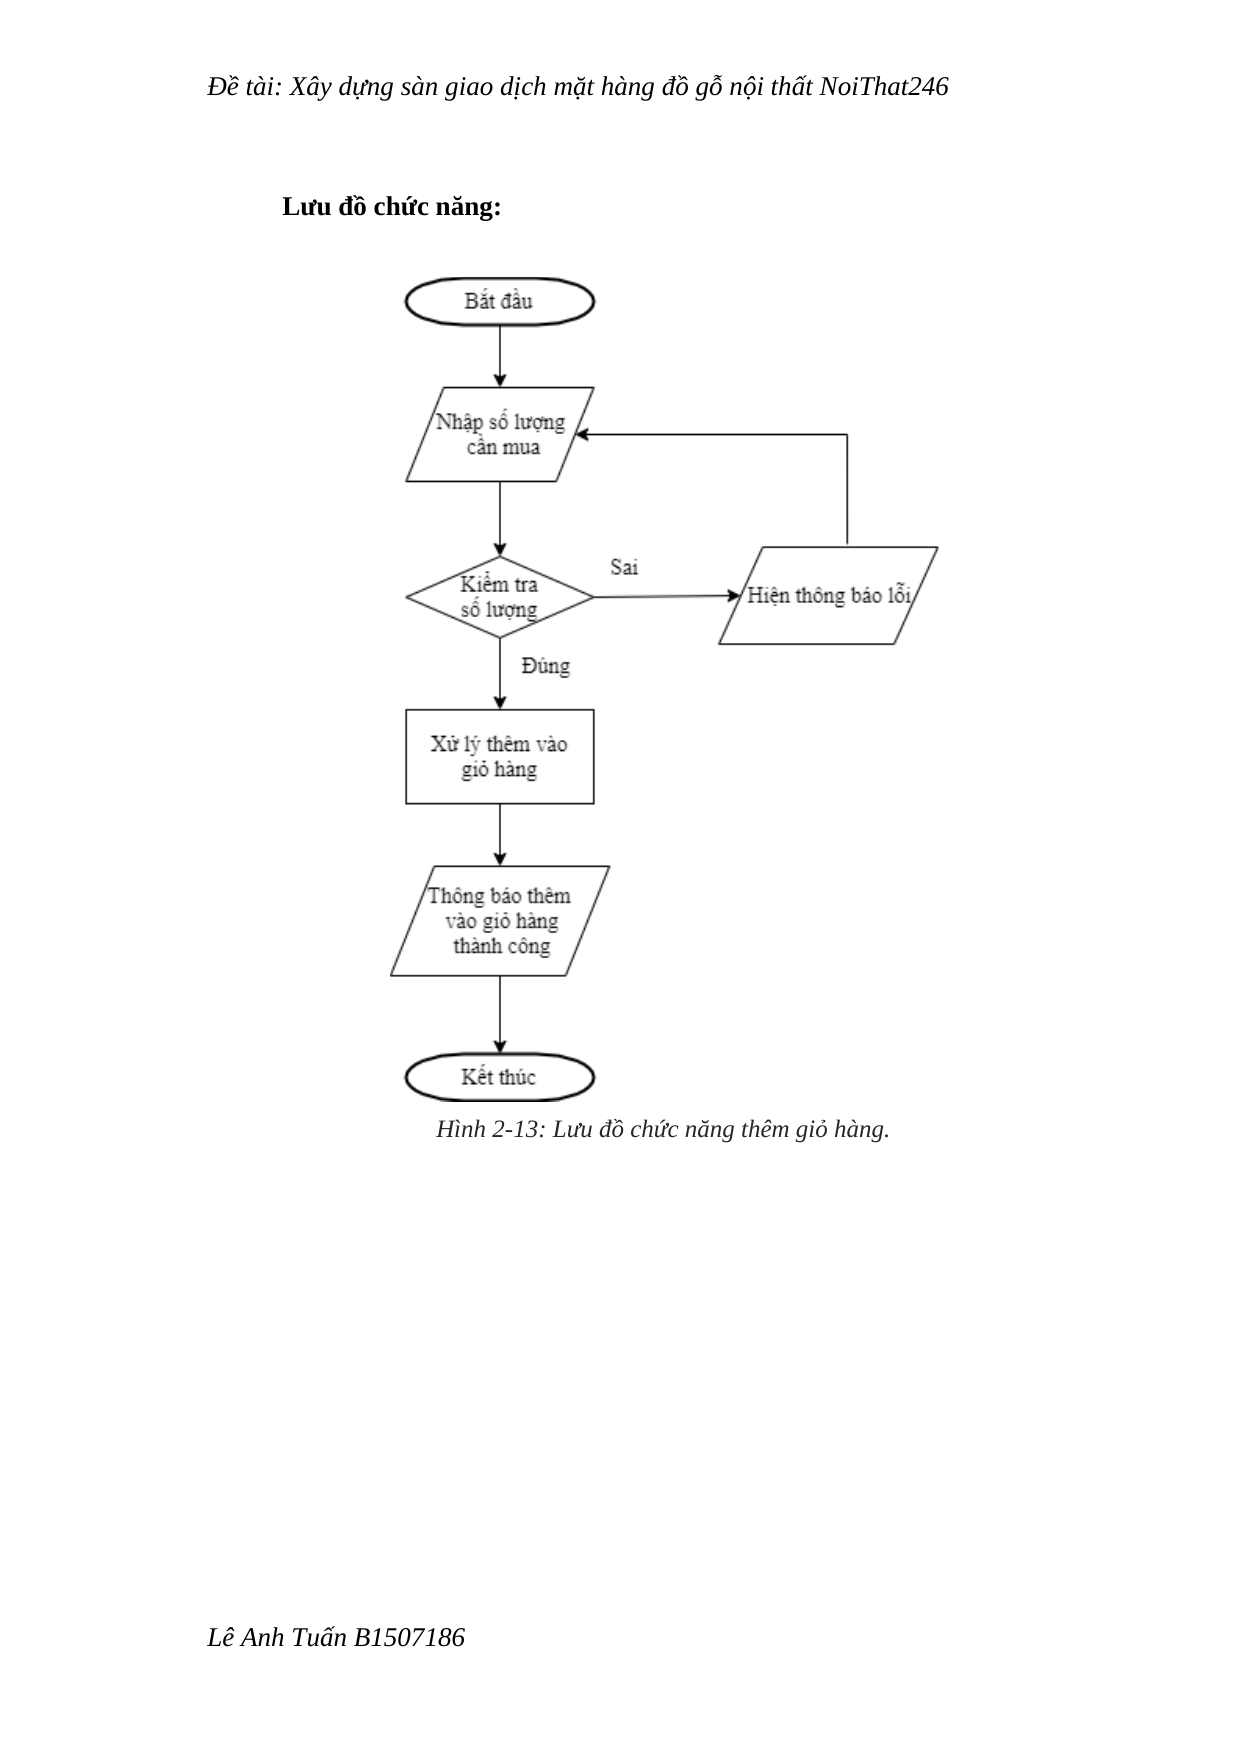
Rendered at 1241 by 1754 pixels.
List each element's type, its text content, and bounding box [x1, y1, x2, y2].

picture [390, 277, 939, 1102]
text Lưu đồ chức năng: [207, 190, 1122, 221]
text Hình 2-13: Lưu đồ chức năng thêm giỏ hàng. [207, 1114, 1122, 1143]
